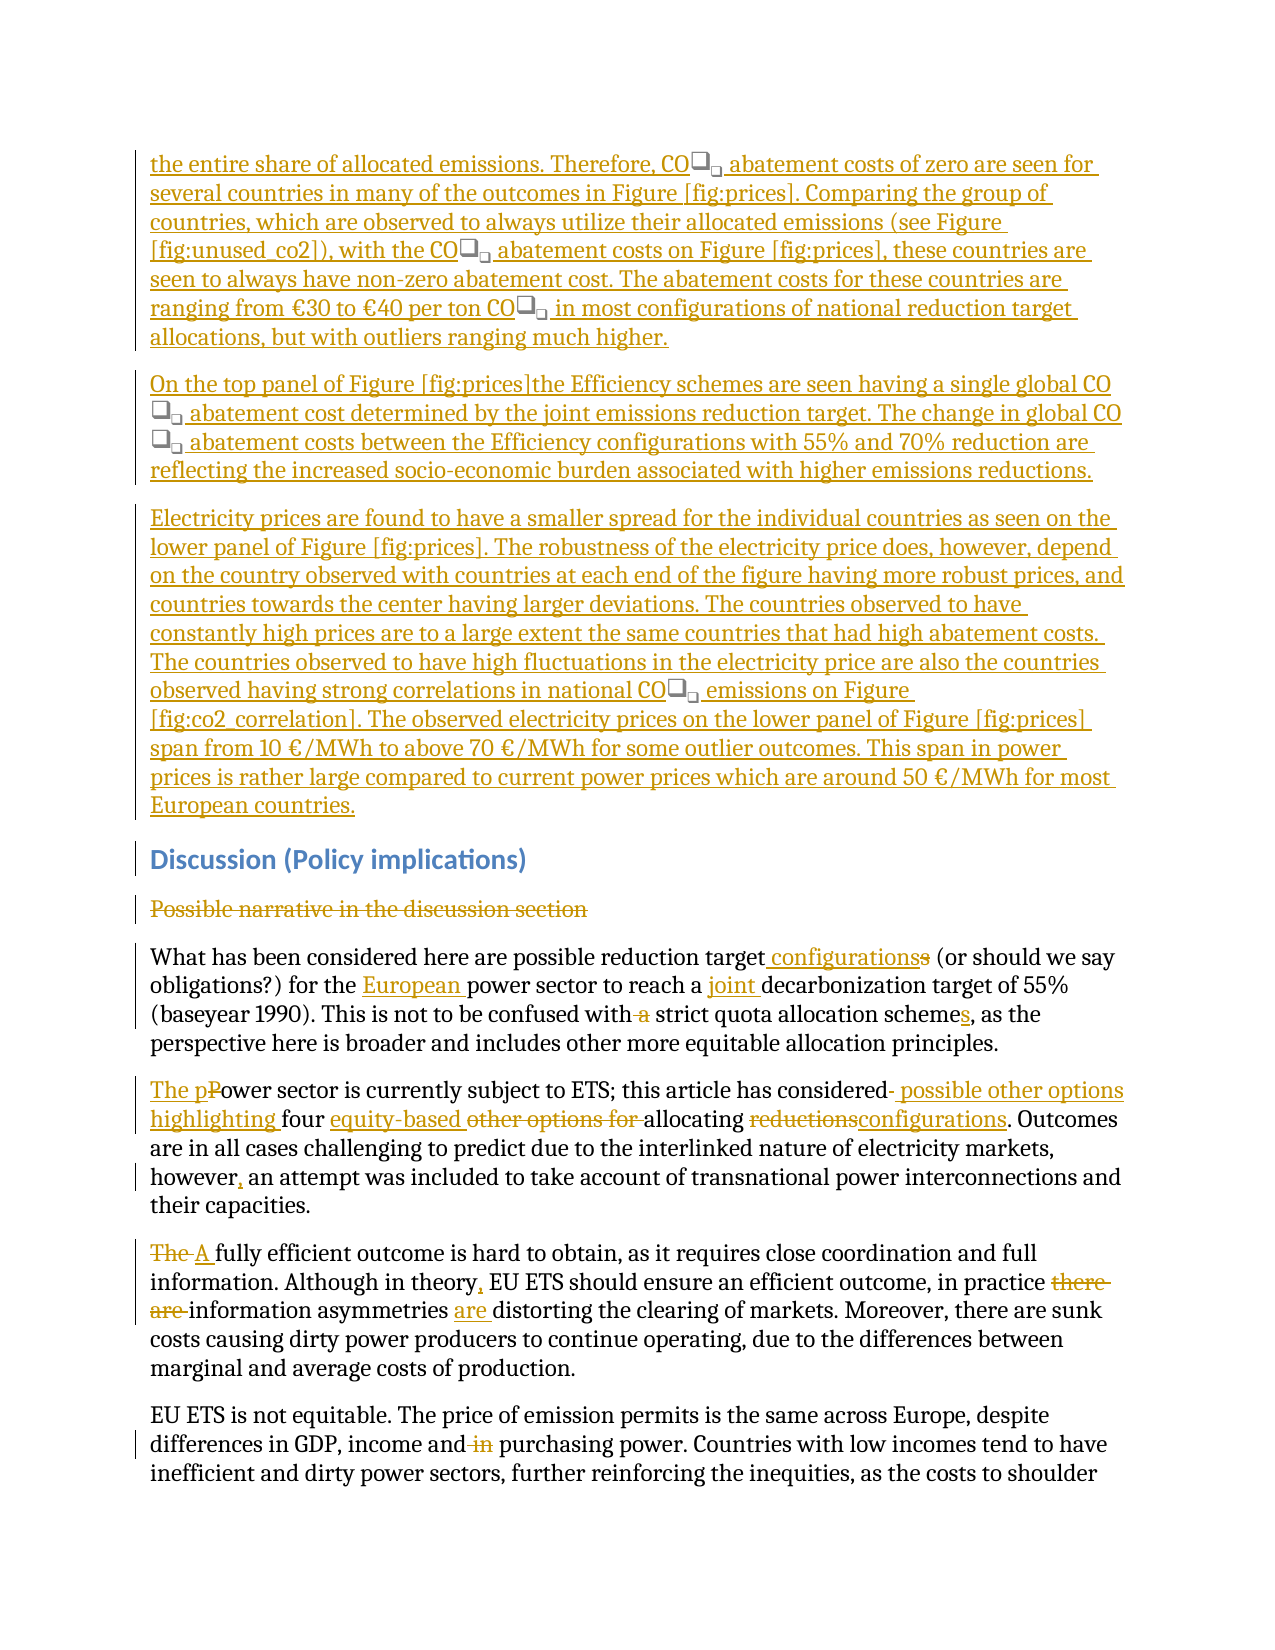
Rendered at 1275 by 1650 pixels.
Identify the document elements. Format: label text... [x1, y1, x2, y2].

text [150, 1401, 1125, 1488]
text ower sector is currently subject to ETS; this article has consideredfour allocating . Outcomes are in all cases challenging to predict due to the interlinked nature of electricity markets, however an attempt was included to take account of transnational power interconnections and their capacities. [150, 1076, 1125, 1220]
text What has been considered here are possible reduction target (or should we say obligations?) for the power sector to reach a decarbonization target of 55% (baseyear 1990). This is not to be confused with strict quota allocation scheme, as the perspective here is broader and includes other more equitable allocation principles. [150, 943, 1125, 1058]
subtitle Discussion (Policy implications) [150, 841, 1125, 876]
text fully efficient outcome is hard to obtain, as it requires close coordination and full information. Although in theory EU ETS should ensure an efficient outcome, in practice information asymmetries distorting the clearing of markets. Moreover, there are sunk costs causing dirty power producers to continue operating, due to the differences between marginal and average costs of production. [150, 1239, 1125, 1383]
